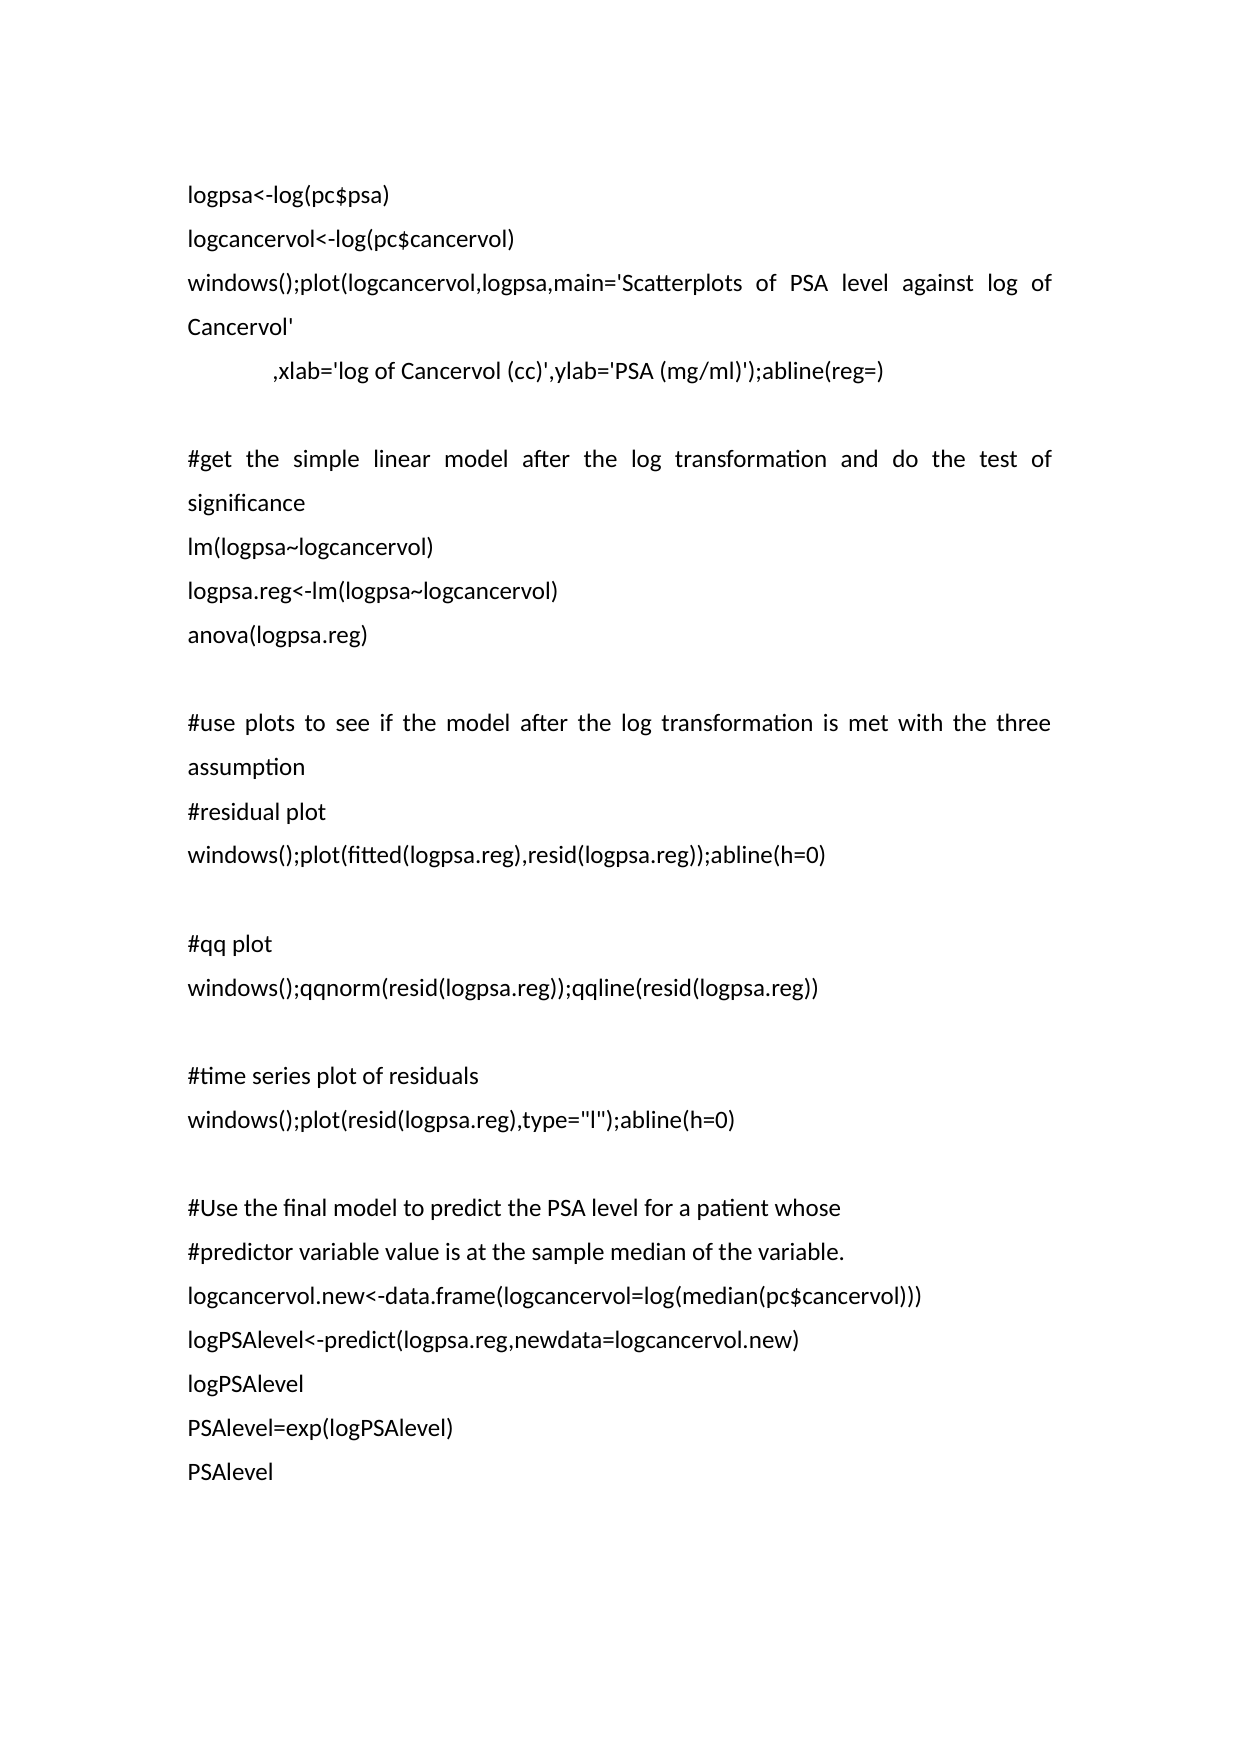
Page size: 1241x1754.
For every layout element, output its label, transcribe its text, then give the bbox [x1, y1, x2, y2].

text windows();plot(logcancervol,logpsa,main='Scatterplots of PSA level against log of Cancervol' [187, 260, 1053, 348]
text #time series plot of residuals [187, 1053, 1053, 1097]
text #Use the final model to predict the PSA level for a patient whose [187, 1185, 1053, 1229]
text logcancervol.new<-data.frame(logcancervol=log(median(pc$cancervol))) [187, 1273, 1053, 1318]
text windows();plot(resid(logpsa.reg),type="l");abline(h=0) [187, 1097, 1053, 1141]
text #residual plot [187, 789, 1053, 833]
text anova(logpsa.reg) [187, 613, 1053, 657]
text windows();qqnorm(resid(logpsa.reg));qqline(resid(logpsa.reg)) [187, 965, 1053, 1009]
text logpsa<-log(pc$psa) [187, 172, 1053, 216]
text PSAlevel [187, 1450, 1053, 1494]
text logpsa.reg<-lm(logpsa~logcancervol) [187, 568, 1053, 613]
text #predictor variable value is at the sample median of the variable. [187, 1229, 1053, 1273]
text logPSAlevel<-predict(logpsa.reg,newdata=logcancervol.new) [187, 1318, 1053, 1362]
text #get the simple linear model after the log transformation and do the test of significance [187, 436, 1053, 524]
text #use plots to see if the model after the log transformation is met with the three assumption [187, 701, 1053, 789]
text logcancervol<-log(pc$cancervol) [187, 216, 1053, 260]
text #qq plot [187, 921, 1053, 965]
text windows();plot(fitted(logpsa.reg),resid(logpsa.reg));abline(h=0) [187, 833, 1053, 877]
text lm(logpsa~logcancervol) [187, 524, 1053, 568]
text ,xlab='log of Cancervol (cc)',ylab='PSA (mg/ml)');abline(reg=) [187, 348, 1053, 392]
text PSAlevel=exp(logPSAlevel) [187, 1406, 1053, 1450]
text logPSAlevel [187, 1362, 1053, 1406]
